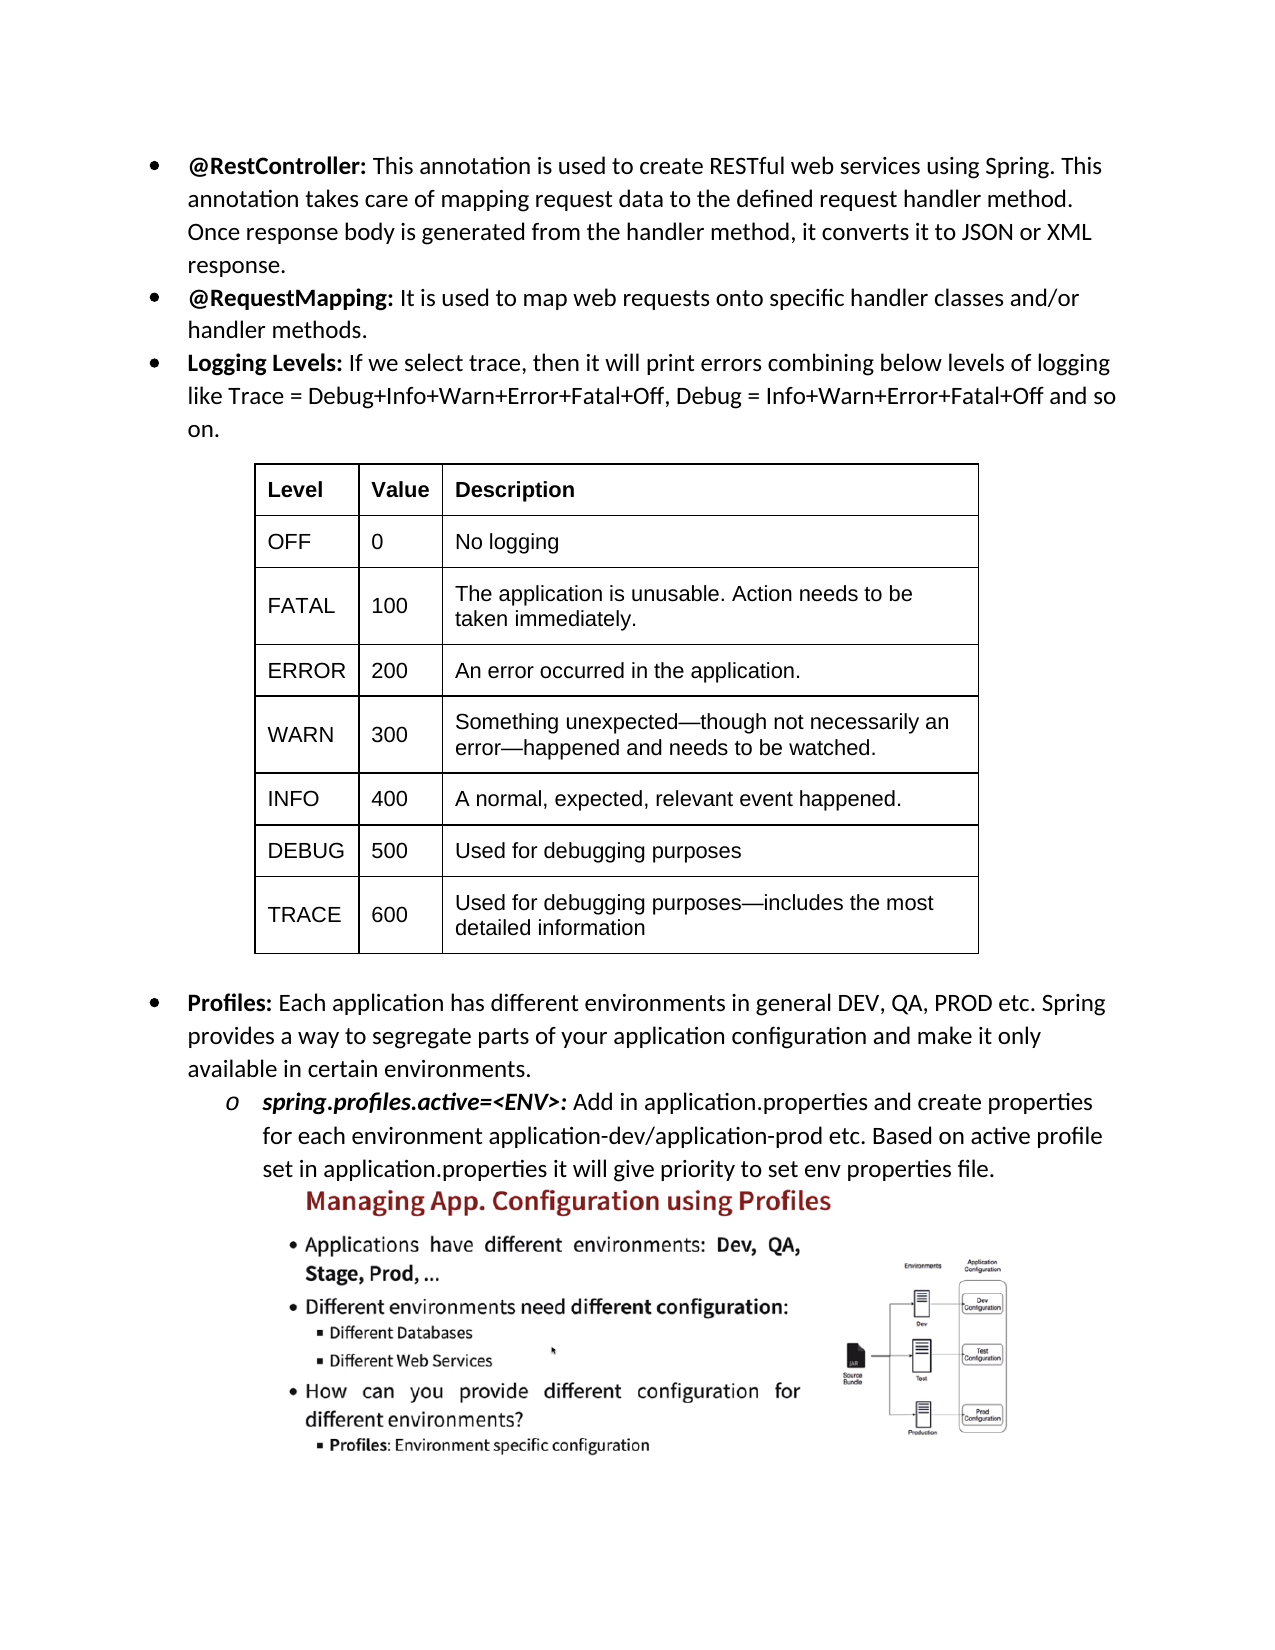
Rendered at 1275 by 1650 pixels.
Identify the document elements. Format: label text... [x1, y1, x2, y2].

picture [282, 1186, 1030, 1487]
table_cell DEBUG [256, 826, 358, 876]
list Profiles: Each application has different environments in general DEV, QA, PROD etc. Spring provides a way to segregate parts of your application configuration and make it only available in certain environments. [150, 987, 1125, 1083]
table_cell FATAL [256, 568, 358, 643]
table_header Value [360, 465, 442, 515]
table_cell No logging [443, 516, 978, 566]
table_cell Something unexpected—though not necessarily an error—happened and needs to be watched. [443, 697, 978, 772]
list spring.profiles.active=<ENV>: Add in application.properties and create properties for each environment application-dev/application-prod etc. Based on active profile set in application.properties it will give priority to set env properties file. [225, 1086, 1125, 1183]
table_header Level [256, 465, 358, 515]
table_cell The application is unusable. Action needs to be taken immediately. [443, 568, 978, 643]
table_cell WARN [256, 697, 358, 772]
table_cell TRACE [256, 877, 358, 953]
list @RestController: This annotation is used to create RESTful web services using Spring. This annotation takes care of mapping request data to the defined request handler method. Once response body is generated from the handler method, it converts it to JSON or XML response. [150, 150, 1125, 279]
table_cell Used for debugging purposes [443, 826, 978, 876]
table_cell 600 [360, 877, 442, 953]
table_cell A normal, expected, relevant event happened. [443, 774, 978, 824]
table_cell An error occurred in the application. [443, 645, 978, 695]
table_cell 0 [360, 516, 442, 566]
table_cell OFF [256, 516, 358, 566]
table_cell INFO [256, 774, 358, 824]
table_cell 200 [360, 645, 442, 695]
table_cell ERROR [256, 645, 358, 695]
table_cell 300 [360, 697, 442, 772]
table_cell 400 [360, 774, 442, 824]
list @RequestMapping: It is used to map web requests onto specific handler classes and/or handler methods. [150, 282, 1125, 345]
table_cell 100 [360, 568, 442, 643]
table_cell Used for debugging purposes—includes the most detailed information [443, 877, 978, 953]
table_header Description [443, 465, 978, 515]
list Logging Levels: If we select trace, then it will print errors combining below levels of logging like Trace = Debug+Info+Warn+Error+Fatal+Off, Debug = Info+Warn+Error+Fatal+Off and so on. [150, 347, 1125, 444]
table_cell 500 [360, 826, 442, 876]
